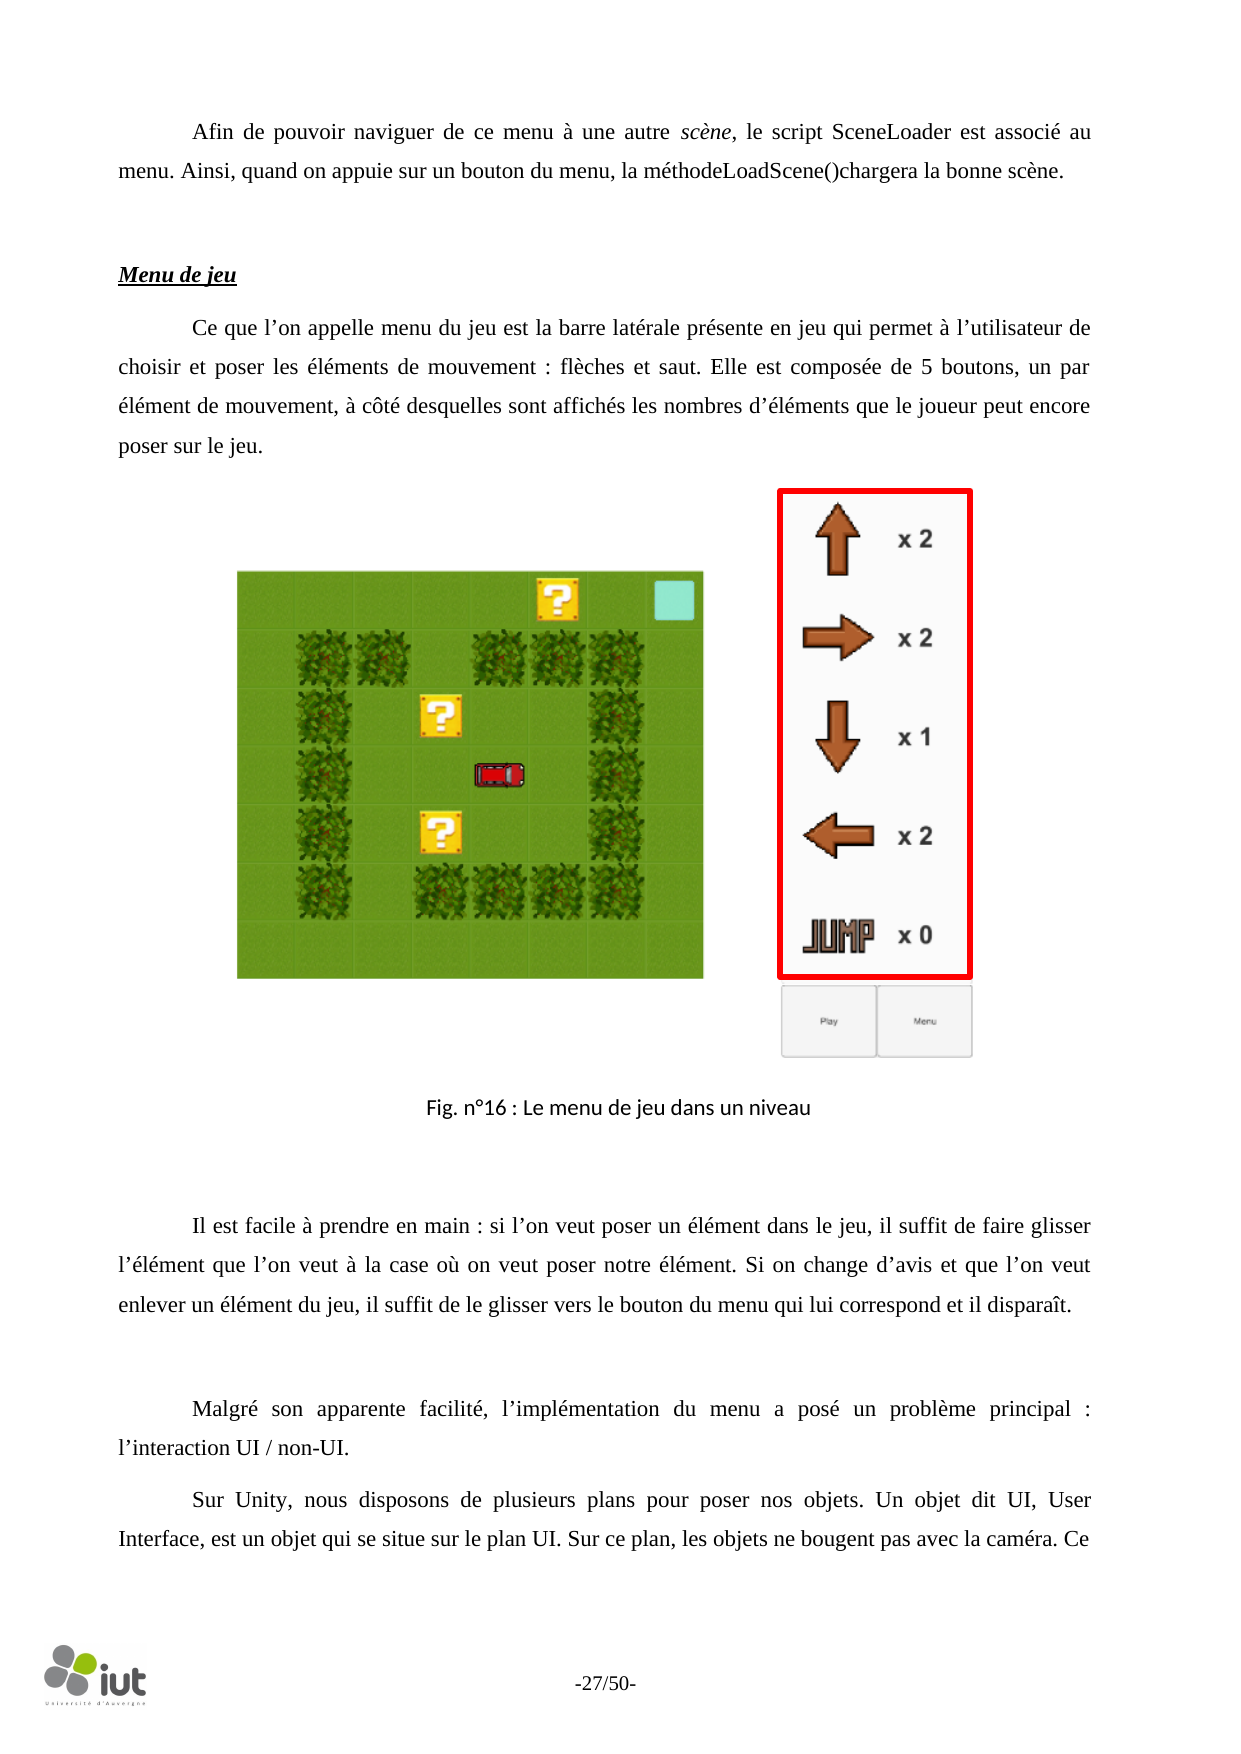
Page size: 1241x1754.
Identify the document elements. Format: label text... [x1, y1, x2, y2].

text Menu de jeu [118, 262, 1092, 288]
text Afin de pouvoir naviguer de ce menu à une autre scène, le script SceneLoader est associé au menu. Ainsi, quand on appuie sur un bouton du menu, la méthodeLoadScene()chargera la bonne scène. [118, 118, 1092, 184]
text Malgré son apparente facilité, l’implémentation du menu a posé un problème principal : l’interaction UI / non-UI. [118, 1394, 1092, 1460]
picture [783, 494, 967, 974]
picture [43, 1643, 147, 1710]
text Ce que l’on appelle menu du jeu est la barre latérale présente en jeu qui permet à l’utilisateur de choisir et poser les éléments de mouvement : flèches et saut. Elle est composée de 5 boutons, un par élément de mouvement, à côté desquelles sont affichés les nombres d’éléments que le joueur peut encore poser sur le jeu. [118, 313, 1092, 458]
picture [236, 490, 974, 1056]
text Il est facile à prendre en main : si l’on veut poser un élément dans le jeu, il suffit de faire glisser l’élément que l’on veut à la case où on veut poser notre élément. Si on change d’avis et que l’on veut enlever un élément du jeu, il suffit de le glisser vers le bouton du menu qui lui correspond et il disparaît. [118, 1212, 1092, 1317]
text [118, 1486, 1092, 1552]
